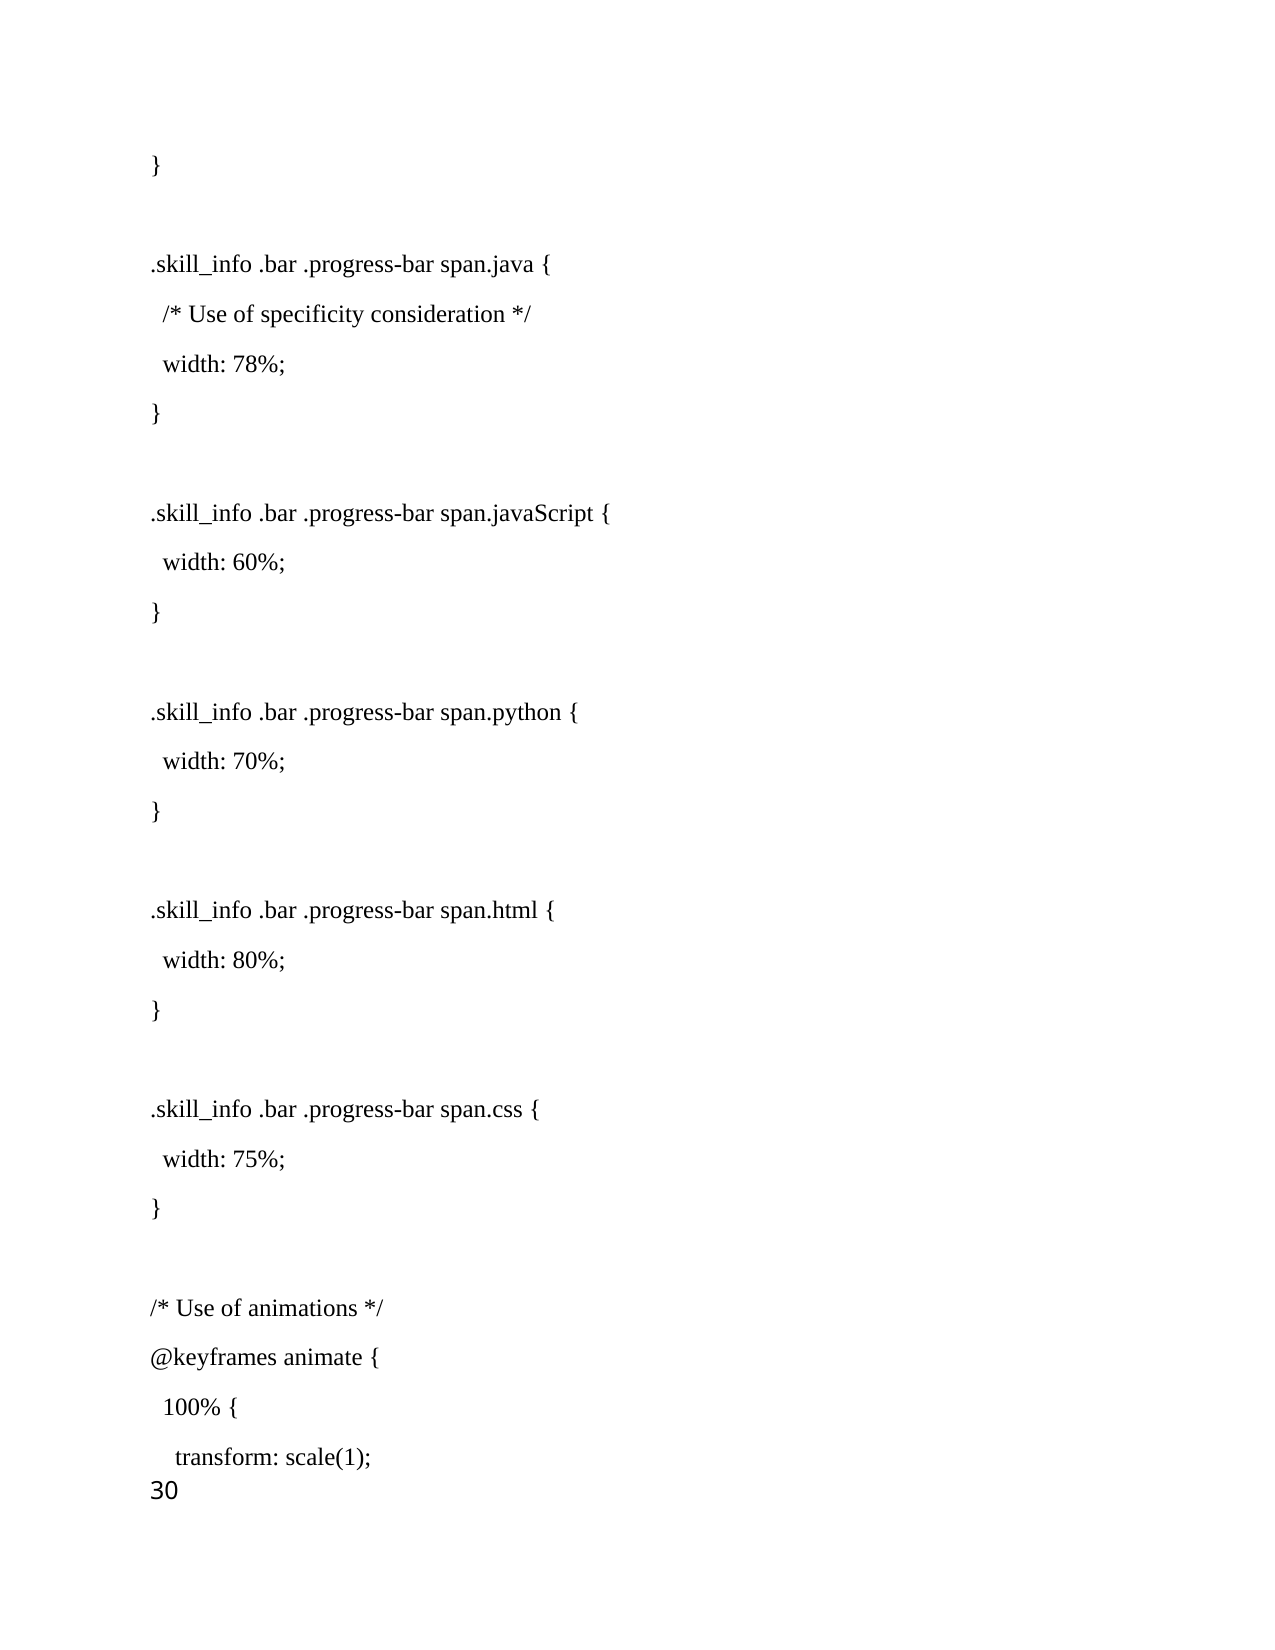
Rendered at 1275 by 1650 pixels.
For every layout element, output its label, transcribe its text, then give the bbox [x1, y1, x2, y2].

text } [150, 597, 1125, 626]
text 100% { [150, 1392, 1125, 1421]
text width: 78%; [150, 349, 1125, 377]
text } [150, 995, 1125, 1023]
text width: 70%; [150, 746, 1125, 775]
text } [150, 1193, 1125, 1222]
text width: 80%; [150, 945, 1125, 974]
text /* Use of animations */ [150, 1293, 1125, 1322]
text .skill_info .bar .progress-bar span.java { [150, 249, 1125, 278]
text transform: scale(1); [150, 1442, 1125, 1471]
text .skill_info .bar .progress-bar span.javaScript { [150, 498, 1125, 527]
text width: 75%; [150, 1144, 1125, 1172]
text @keyframes animate { [150, 1342, 1125, 1371]
text } [150, 150, 1125, 179]
text .skill_info .bar .progress-bar span.html { [150, 895, 1125, 924]
text } [150, 398, 1125, 427]
text } [150, 796, 1125, 825]
text .skill_info .bar .progress-bar span.css { [150, 1094, 1125, 1123]
text /* Use of specificity consideration */ [150, 299, 1125, 328]
text width: 60%; [150, 547, 1125, 576]
text .skill_info .bar .progress-bar span.python { [150, 697, 1125, 725]
